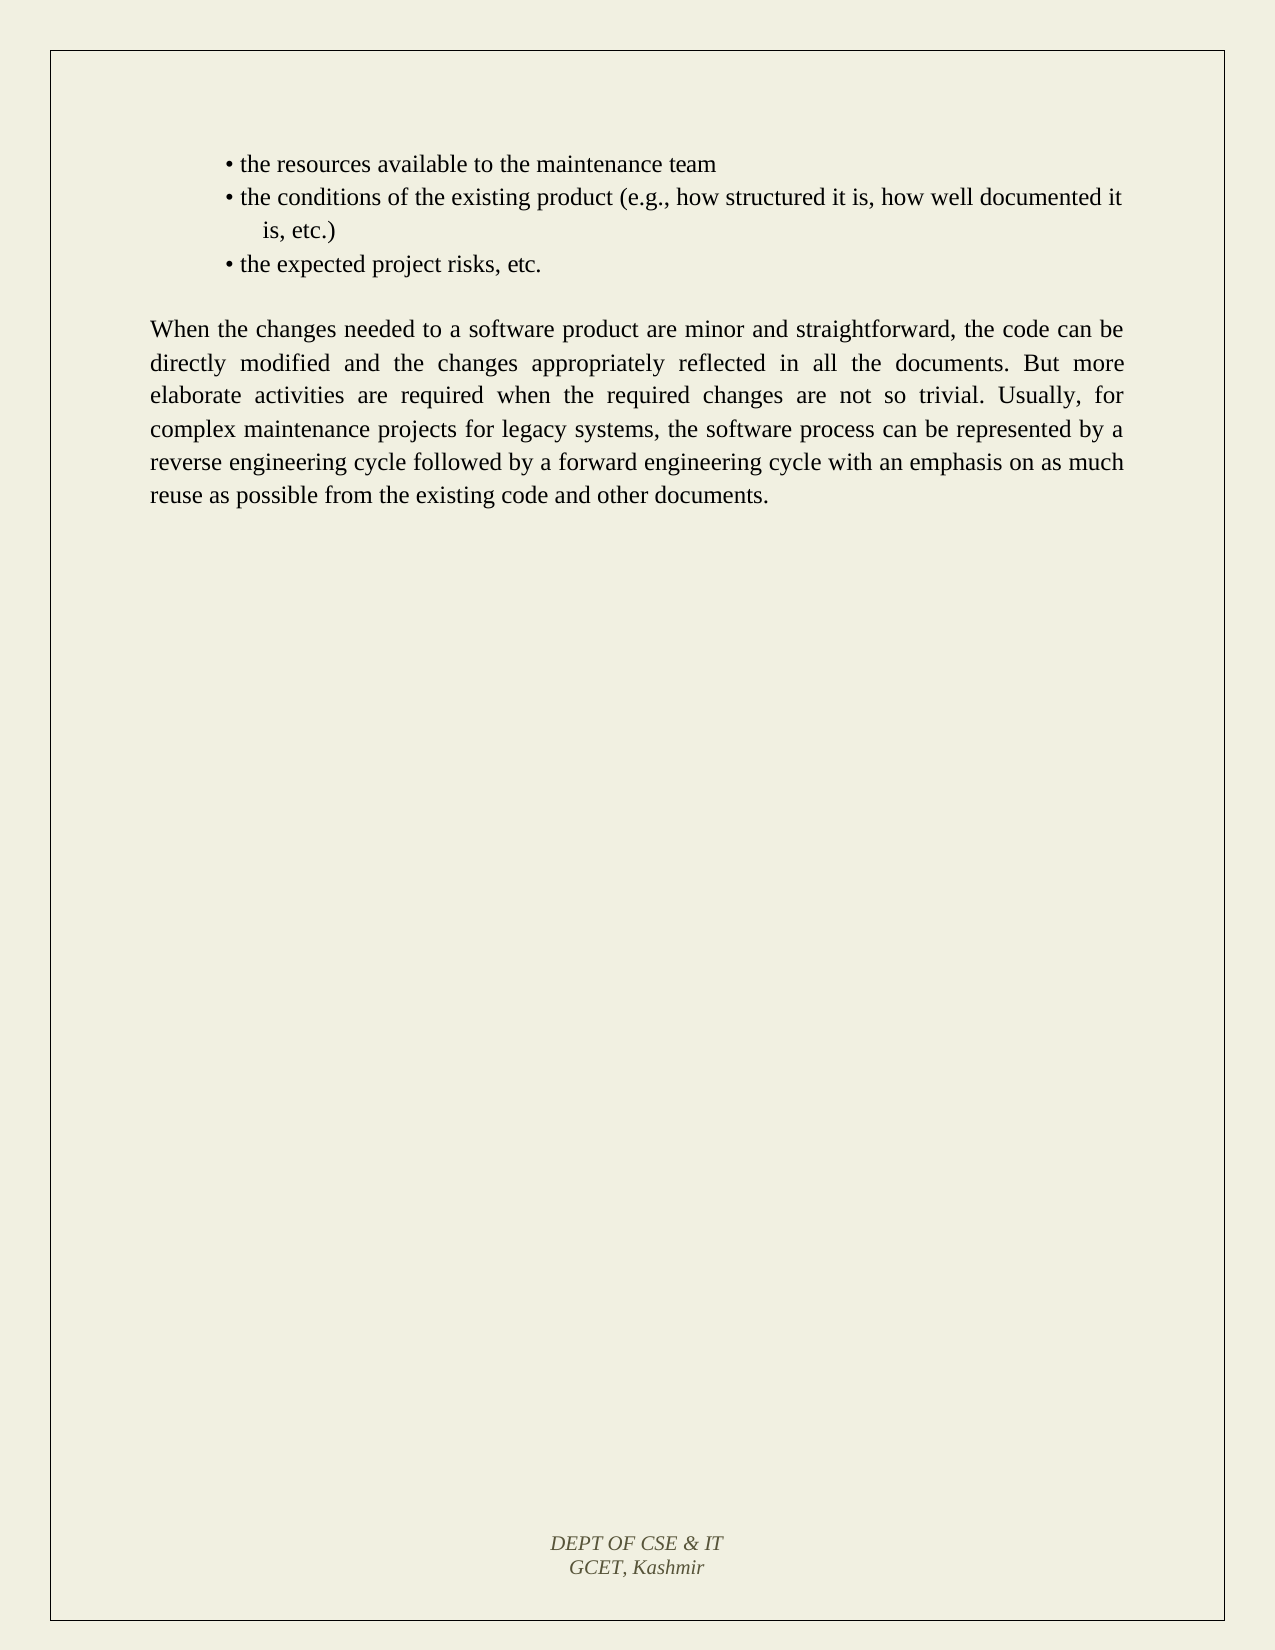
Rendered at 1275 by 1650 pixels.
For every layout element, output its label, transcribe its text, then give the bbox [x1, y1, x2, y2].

list the conditions of the existing product (e.g., how structured it is, how well documented it is, etc.) [225, 182, 1125, 244]
text DEPT OF CSE & IT [112, 1531, 1162, 1555]
text When the changes needed to a software product are minor and straightforward, the code can be directly modified and the changes appropriately reflected in all the documents. But more elaborate activities are required when the required changes are not so trivial. Usually, for complex maintenance projects for legacy systems, the software process can be represented by a reverse engineering cycle followed by a forward engineering cycle with an emphasis on as much reuse as possible from the existing code and other documents. [150, 314, 1125, 508]
list the resources available to the maintenance team [225, 149, 1162, 178]
text GCET, Kashmir [113, 1555, 1162, 1579]
list the expected project risks, etc. [225, 249, 1162, 277]
